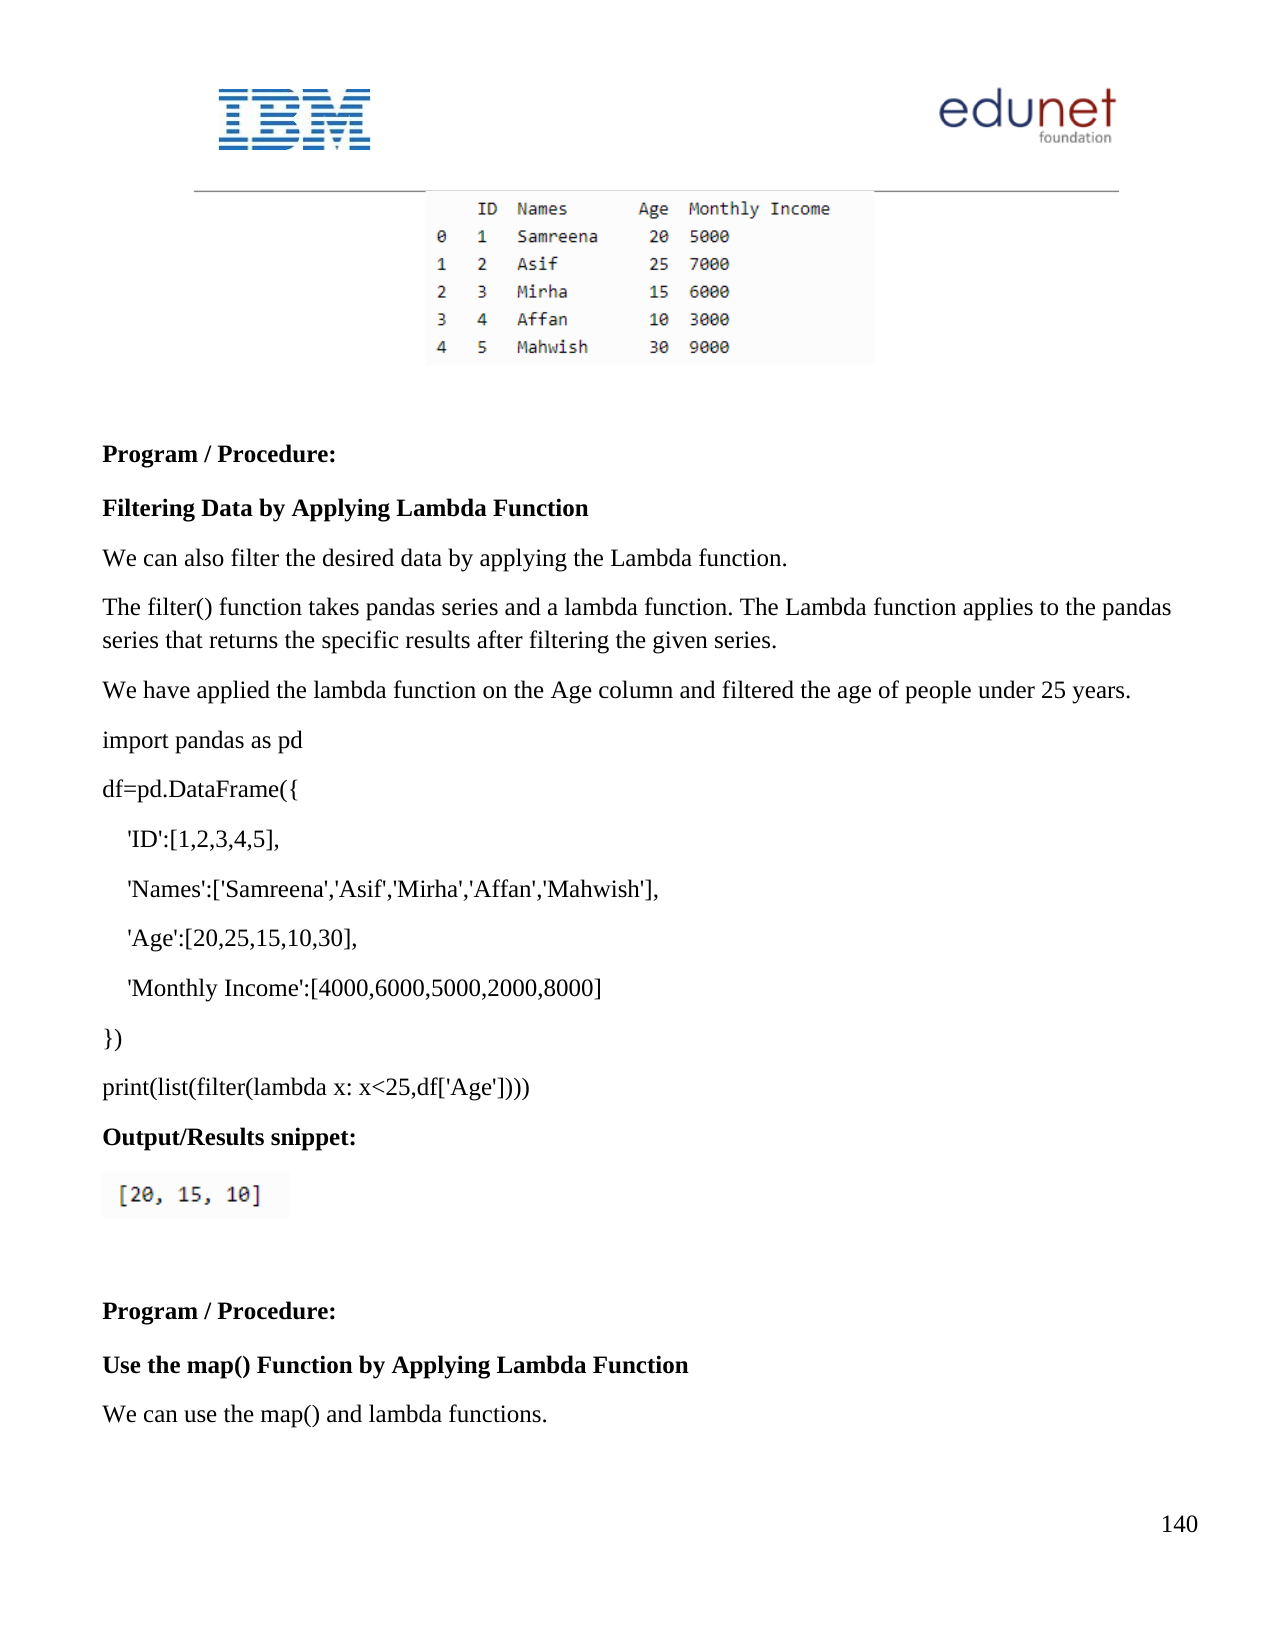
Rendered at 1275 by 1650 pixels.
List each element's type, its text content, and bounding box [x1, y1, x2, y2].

text Use the map() Function by Applying Lambda Function [102, 1350, 1198, 1379]
text Filtering Data by Applying Lambda Function [102, 493, 1198, 522]
picture [102, 1171, 290, 1218]
text 'Monthly Income':[4000,6000,5000,2000,8000] [102, 973, 1198, 1002]
text import pandas as pd [102, 725, 1198, 753]
text print(list(filter(lambda x: x<25,df['Age']))) [102, 1072, 1198, 1101]
text 'Age':[20,25,15,10,30], [102, 923, 1198, 952]
text We can also filter the desired data by applying the Lambda function. [102, 543, 1198, 571]
text 'ID':[1,2,3,4,5], [102, 824, 1198, 853]
text }) [102, 1023, 1198, 1052]
text The filter() function takes pandas series and a lambda function. The Lambda function applies to the pandas series that returns the specific results after filtering the given series. [102, 592, 1198, 654]
text Program / Procedure: [102, 439, 1198, 468]
text df=pd.DataFrame({ [102, 774, 1198, 803]
text Program / Procedure: [102, 1296, 1198, 1325]
picture [425, 191, 875, 365]
text We have applied the lambda function on the Age column and filtered the age of people under 25 years. [102, 675, 1198, 704]
text Output/Results snippet: [102, 1122, 1198, 1151]
picture [937, 78, 1121, 150]
text 'Names':['Samreena','Asif','Mirha','Affan','Mahwish'], [102, 874, 1198, 902]
text We can use the map() and lambda functions. [102, 1399, 1198, 1428]
picture [218, 89, 371, 150]
